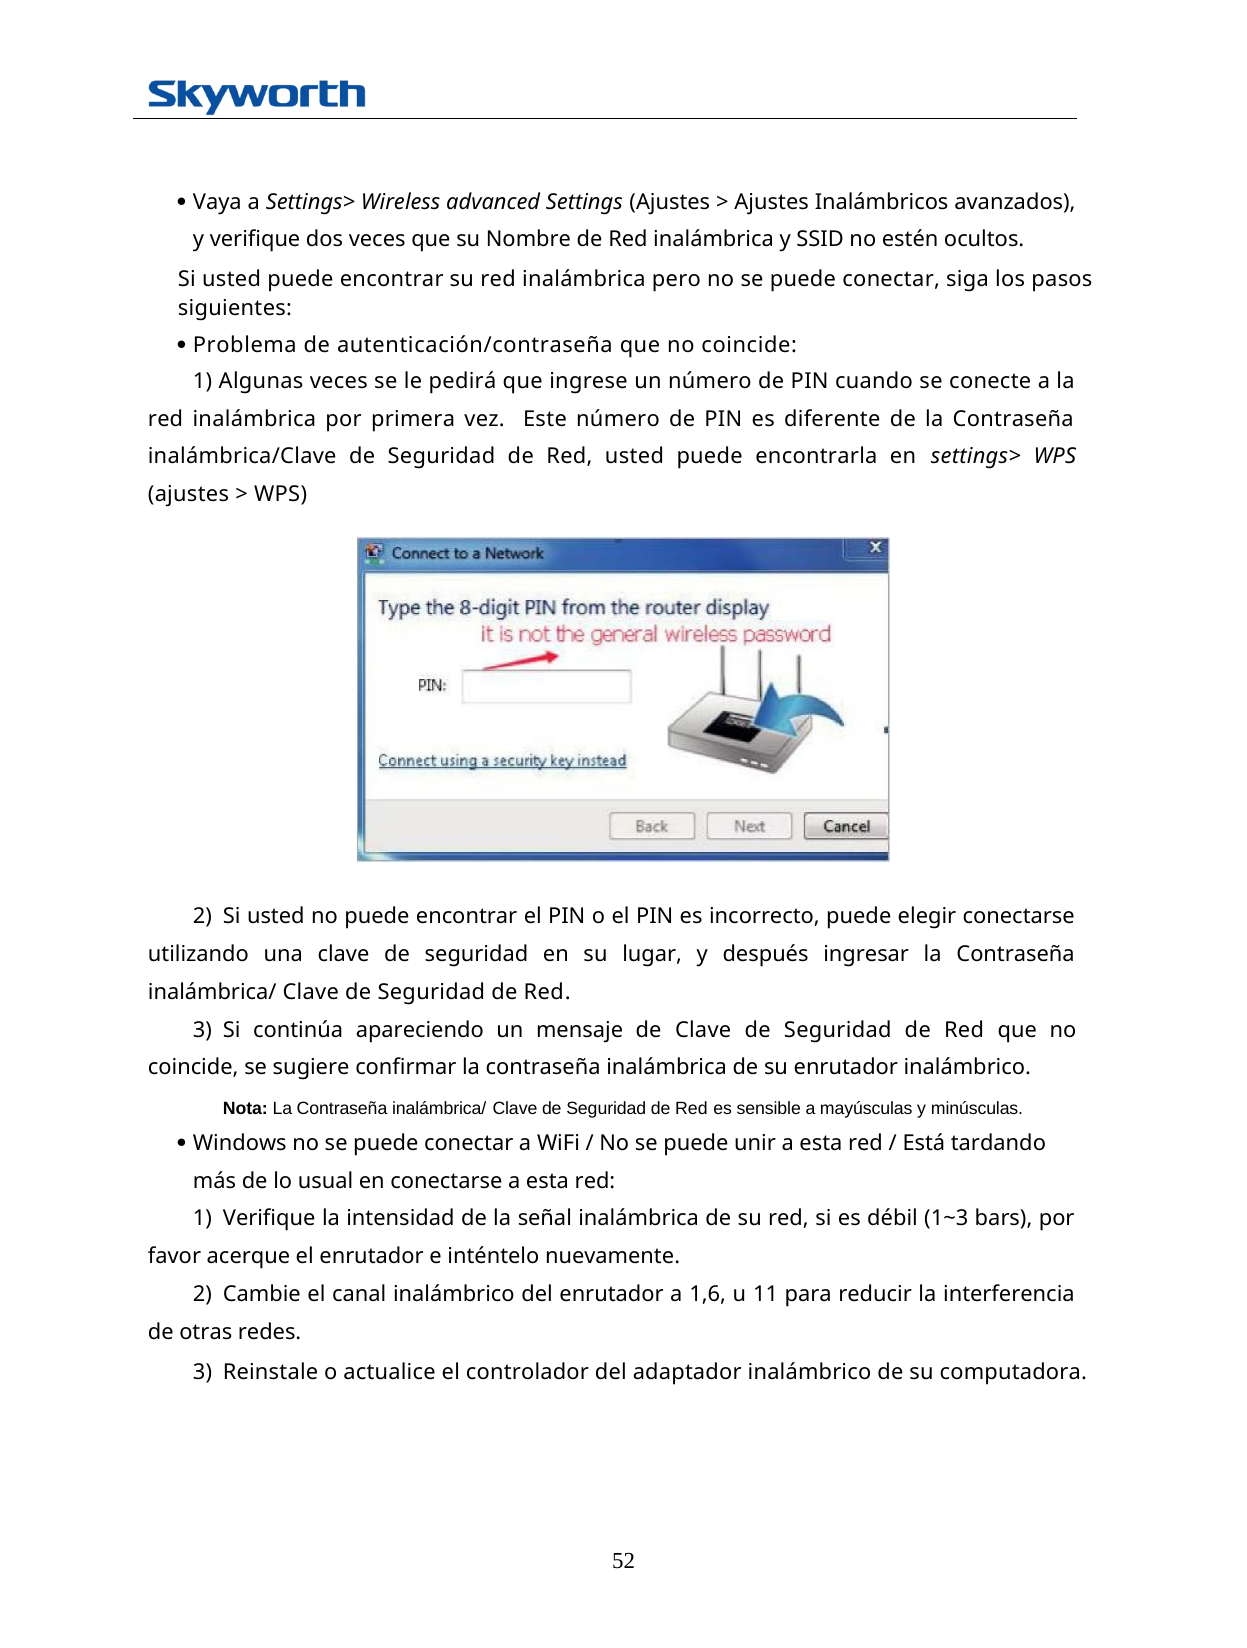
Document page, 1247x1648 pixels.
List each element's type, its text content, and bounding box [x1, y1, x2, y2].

list Cambie el canal inalámbrico del enrutador a 1,6, u 11 para reducir la interferencia de otras redes. [148, 1271, 1076, 1347]
text Si usted puede encontrar su red inalámbrica pero no se puede conectar, siga los pasos siguientes: [178, 264, 1114, 321]
text Nota: La Contraseña inalámbrica/ Clave de Seguridad de Red es sensible a mayúsculas y minúsculas. [223, 1097, 1114, 1118]
list Si usted no puede encontrar el PIN o el PIN es incorrecto, puede elegir conectarse utilizando una clave de seguridad en su lugar, y después ingresar la Contraseña inalámbrica/ Clave de Seguridad de Red. [148, 893, 1076, 1007]
list Verifique la intensidad de la señal inalámbrica de su red, si es débil (1~3 bars), por favor acerque el enrutador e inténtelo nuevamente. [148, 1196, 1076, 1271]
list Windows no se puede conectar a WiFi / No se puede unir a esta red / Está tardando más de lo usual en conectarse a esta red: [178, 1120, 1076, 1196]
list Problema de autenticación/contraseña que no coincide: [178, 330, 1114, 359]
list Reinstale o actualice el controlador del adaptador inalámbrico de su computadora. [148, 1357, 1114, 1385]
picture [355, 535, 891, 863]
list Vaya a Settings> Wireless advanced Settings (Ajustes > Ajustes Inalámbricos avanzados), y verifique dos veces que su Nombre de Red inalámbrica y SSID no estén ocultos. [178, 179, 1076, 254]
text 1) Algunas veces se le pedirá que ingrese un número de PIN cuando se conecte a la red inalámbrica por primera vez. Este número de PIN es diferente de la Contraseña inalámbrica/Clave de Seguridad de Red, usted puede encontrarla en settings> WPS (ajustes > WPS) [148, 359, 1076, 509]
list Si continúa apareciendo un mensaje de Clave de Seguridad de Red que no coincide, se sugiere confirmar la contraseña inalámbrica de su enrutador inalámbrico. [148, 1007, 1076, 1082]
